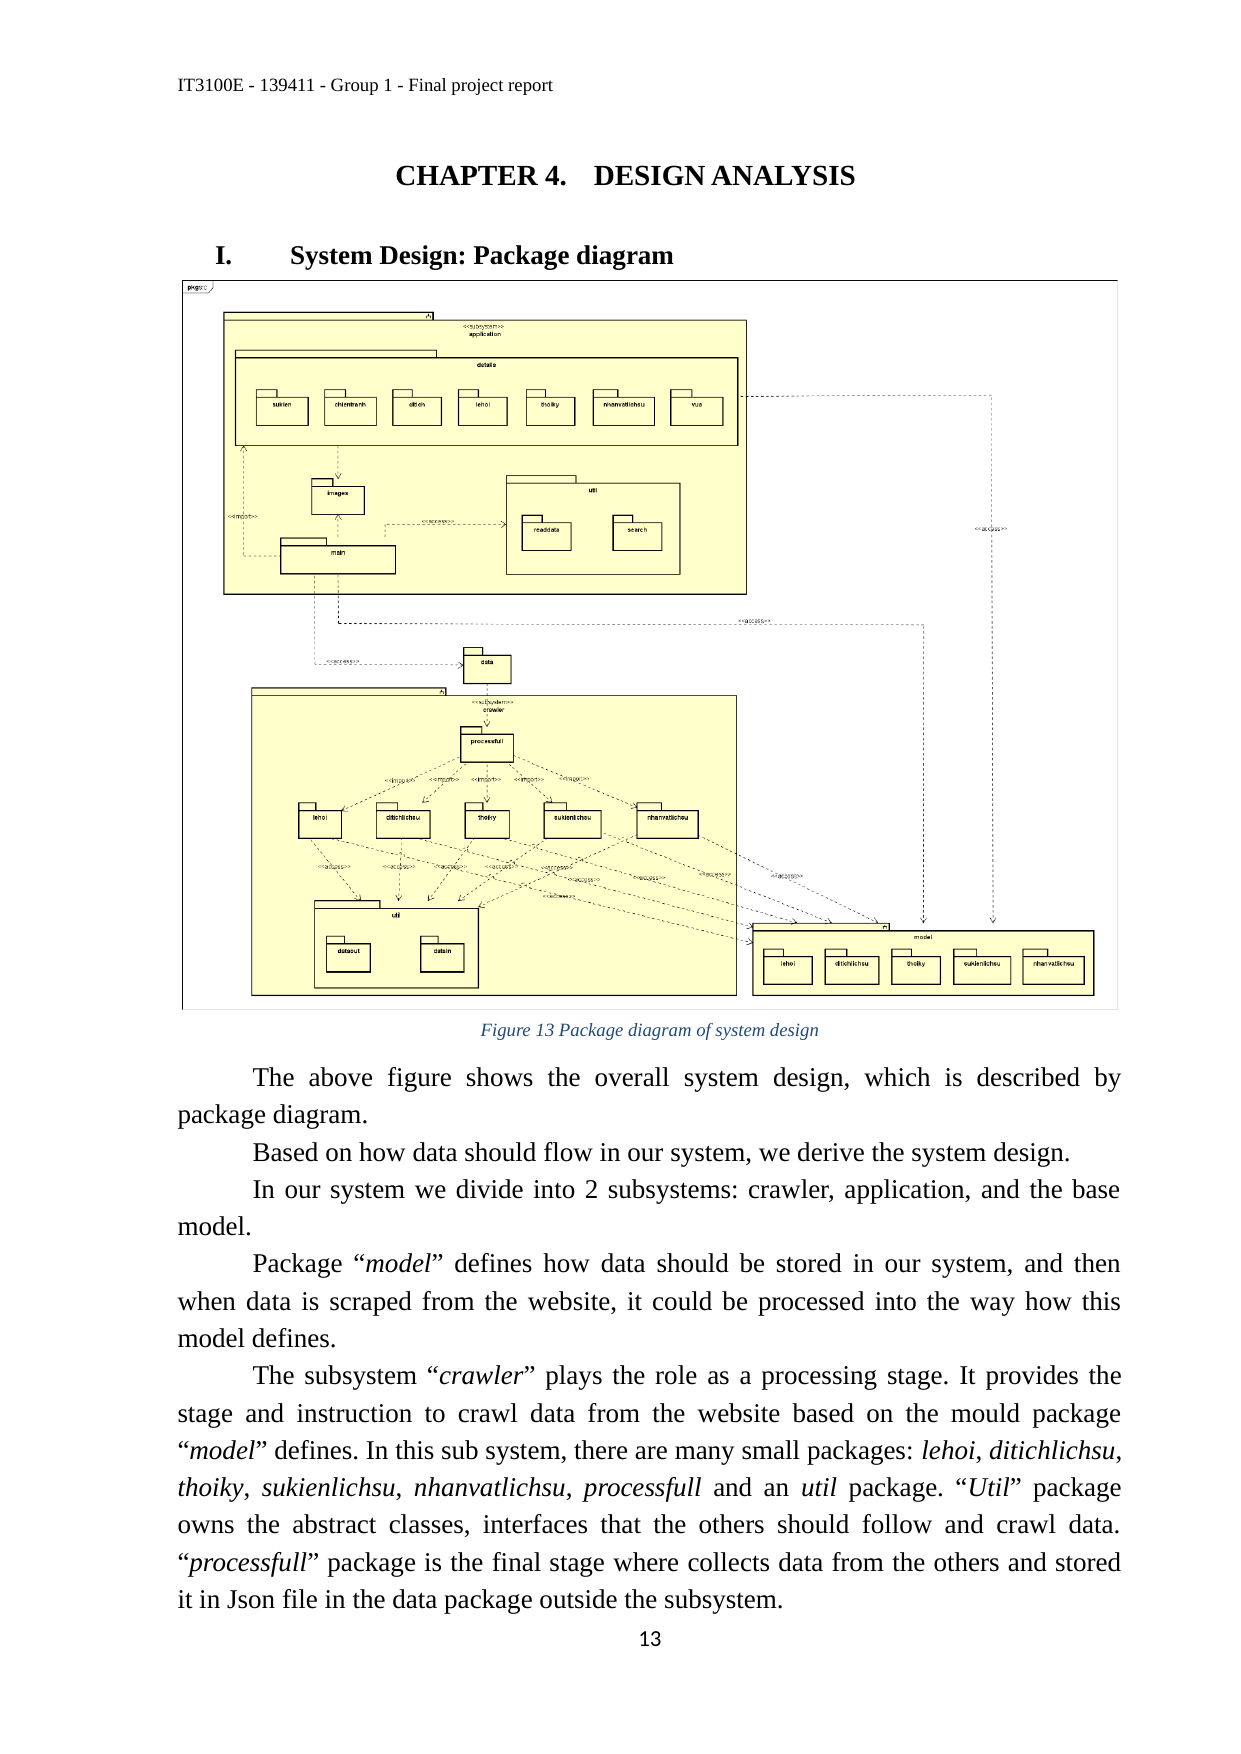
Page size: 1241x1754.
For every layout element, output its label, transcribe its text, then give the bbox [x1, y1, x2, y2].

text Figure 13 Package diagram of system design [177, 1019, 1122, 1040]
text The above figure shows the overall system design, which is described by package diagram. [177, 1061, 1122, 1129]
text The subsystem “crawler” plays the role as a processing stage. It provides the stage and instruction to crawl data from the website based on the mould package “model” defines. In this sub system, there are many small packages: lehoi, ditichlichsu, thoiky, sukienlichsu, nhanvatlichsu, processfull and an util package. “Util” package owns the abstract classes, interfaces that the others should follow and crawl data. “processfull” package is the final stage where collects data from the others and stored it in Json file in the data package outside the subsystem. [177, 1359, 1122, 1614]
text Package “model” defines how data should be stored in our system, and then when data is scraped from the website, it could be processed into the way how this model defines. [177, 1247, 1122, 1353]
list System Design: Package diagram [215, 239, 1122, 270]
text Based on how data should flow in our system, we derive the system design. [177, 1136, 1122, 1167]
text In our system we divide into 2 subsystems: crawler, application, and the base model. [177, 1173, 1122, 1241]
list DESIGN ANALYSIS [215, 158, 1122, 192]
picture [177, 276, 1122, 1014]
